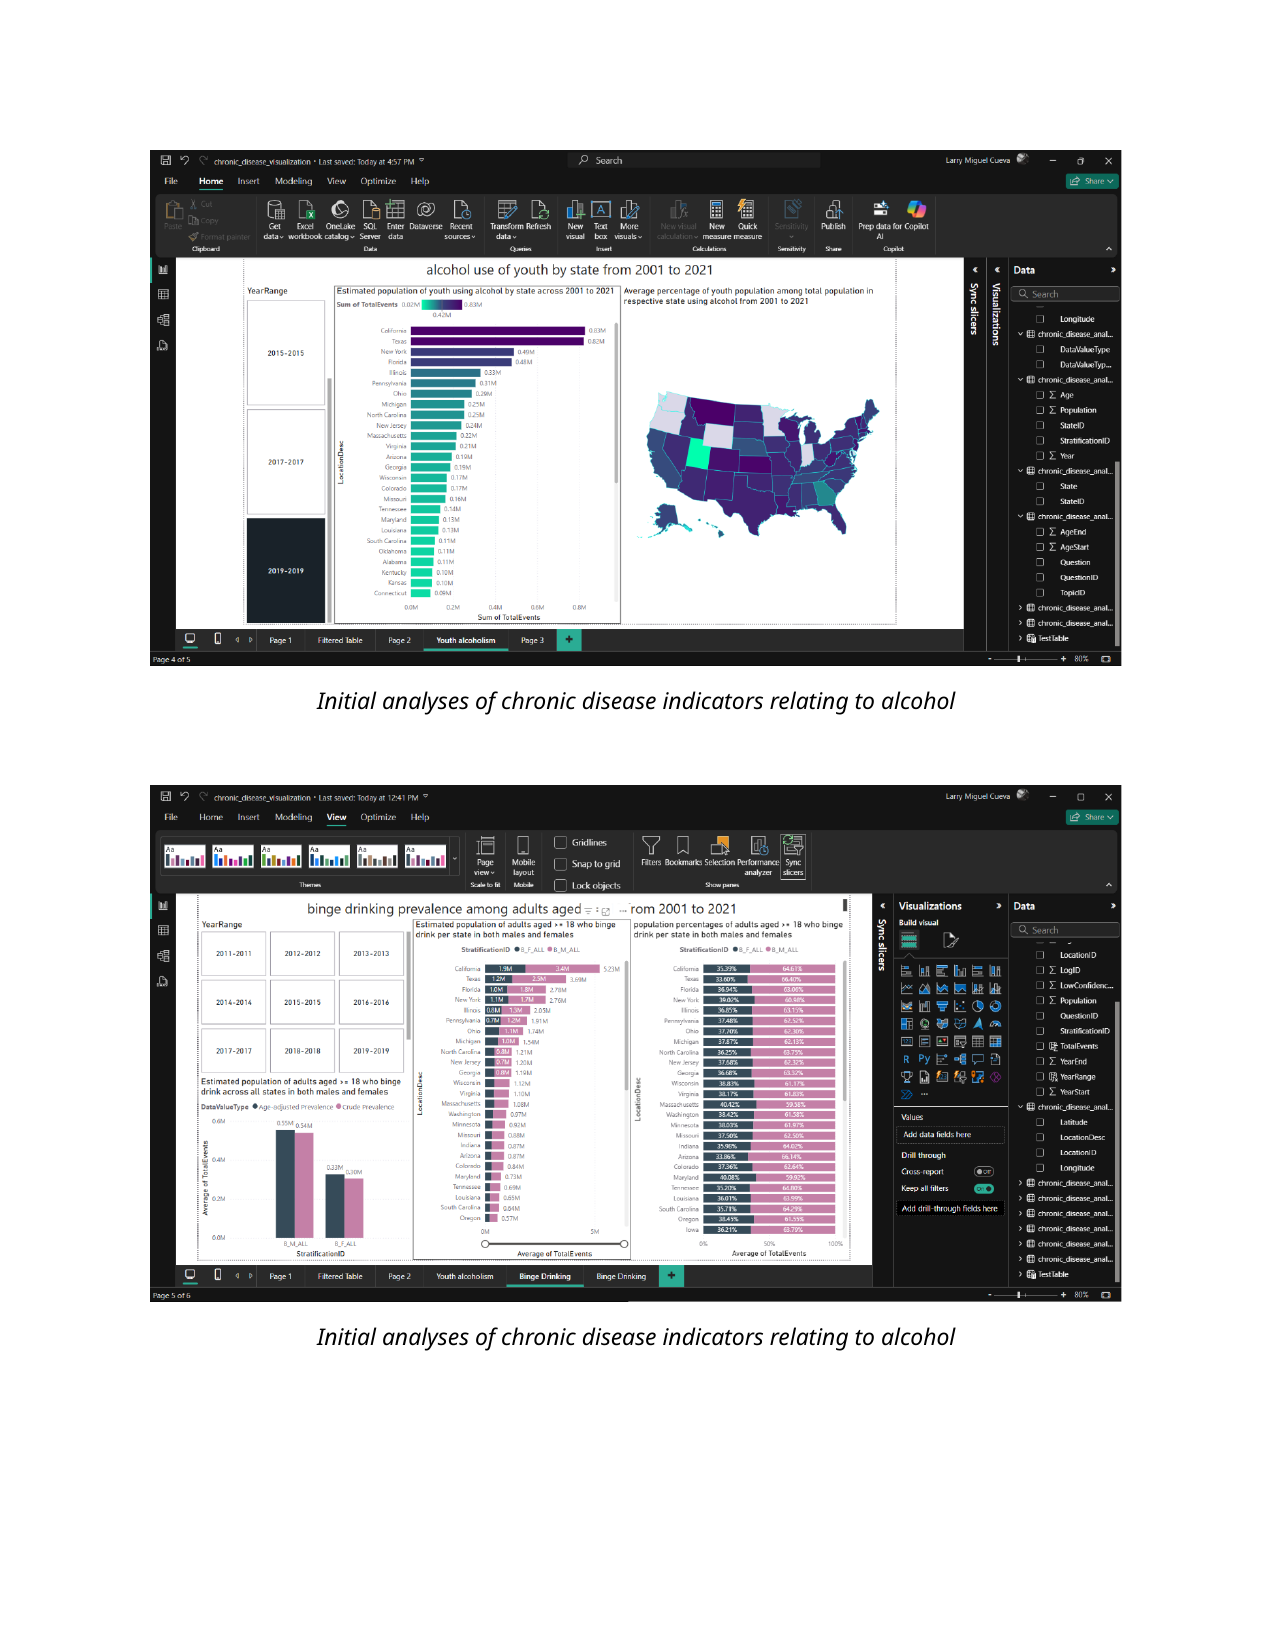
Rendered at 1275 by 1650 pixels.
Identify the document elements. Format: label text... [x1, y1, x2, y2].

picture [150, 150, 1122, 666]
picture [150, 785, 1122, 1302]
text Initial analyses of chronic disease indicators relating to alcohol [150, 1320, 1125, 1352]
text Initial analyses of chronic disease indicators relating to alcohol [150, 685, 1125, 716]
